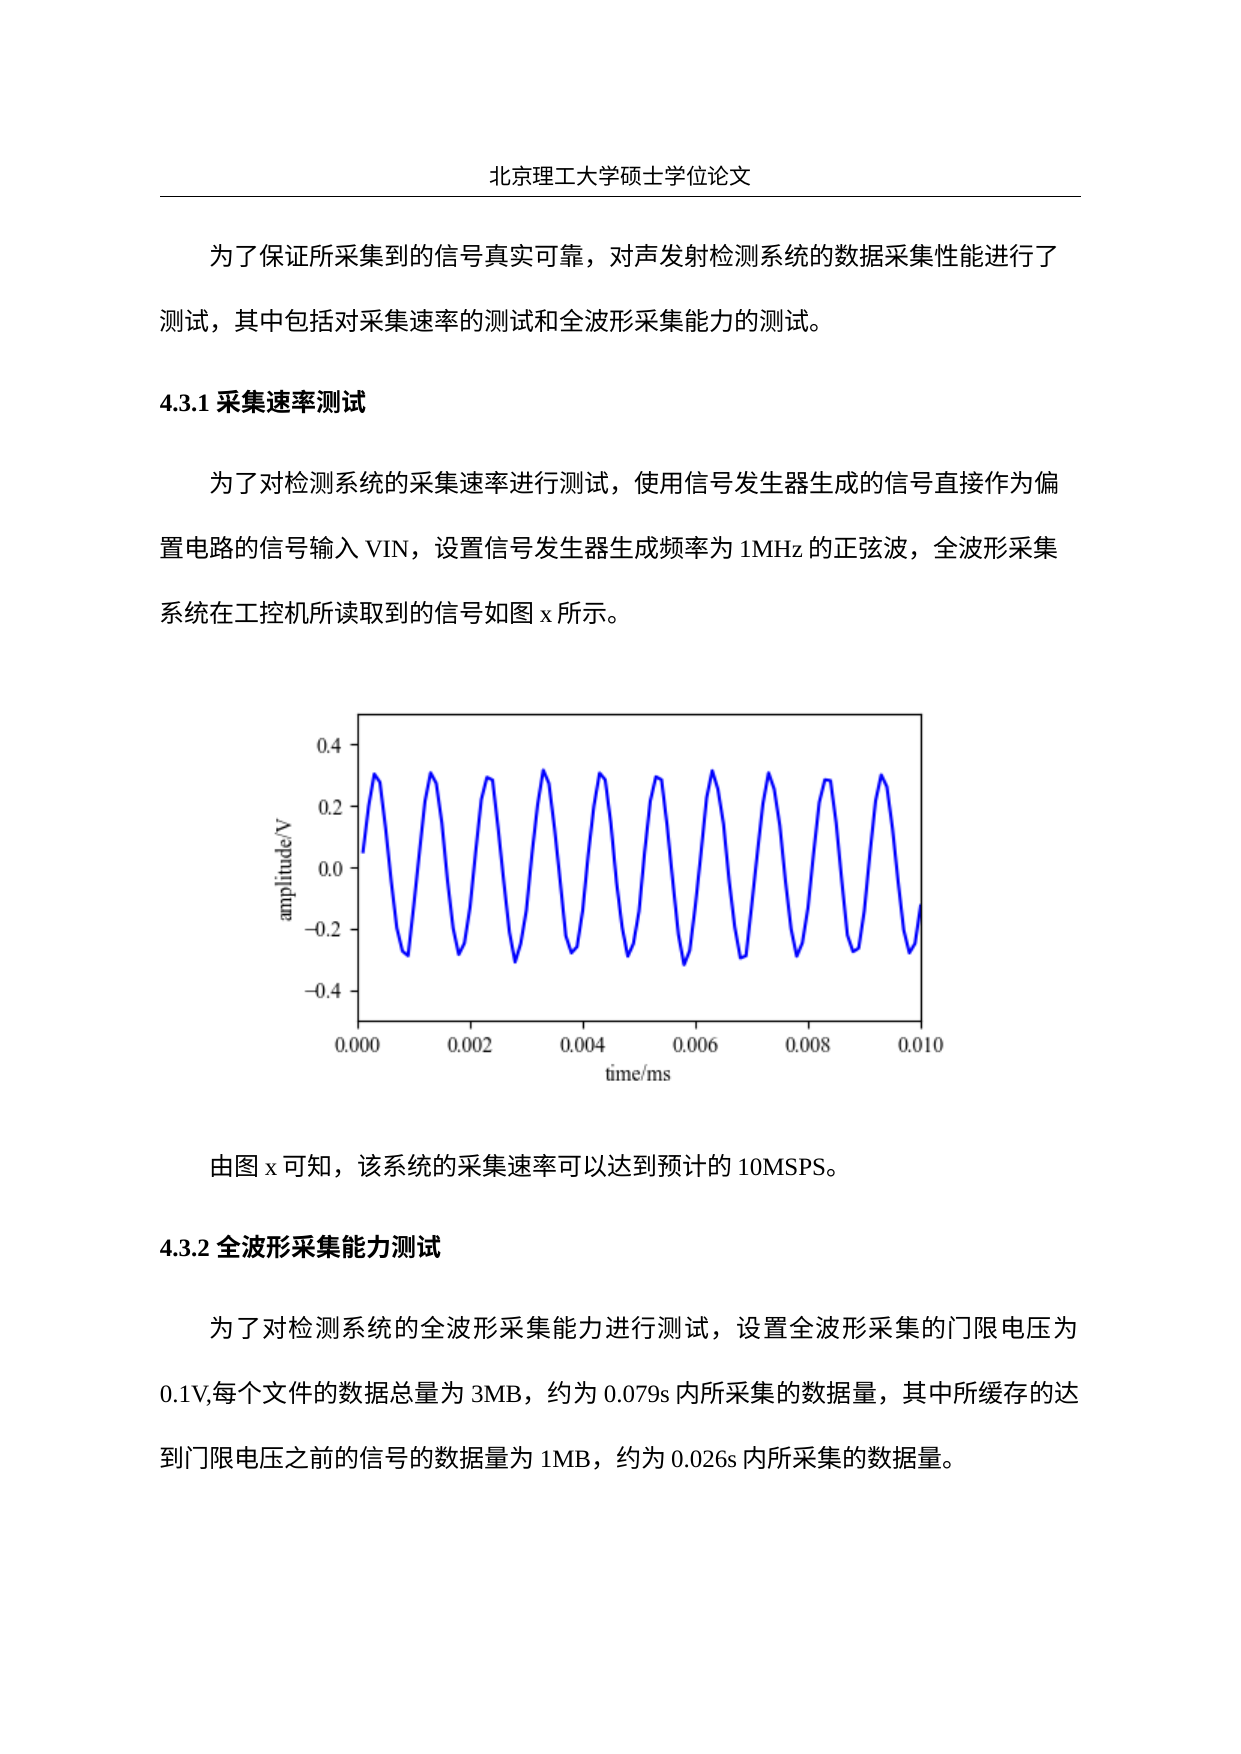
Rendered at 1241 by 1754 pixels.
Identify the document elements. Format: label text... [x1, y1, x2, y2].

text 由图x可知，该系统的采集速率可以达到预计的10MSPS。 [159, 1132, 1081, 1197]
text 4.3.1 采集速率测试 [159, 368, 1081, 433]
picture [245, 660, 995, 1111]
text 为了保证所采集到的信号真实可靠，对声发射检测系统的数据采集性能进行了测试，其中包括对采集速率的测试和全波形采集能力的测试。 [159, 222, 1081, 352]
text 4.3.2 全波形采集能力测试 [159, 1213, 1081, 1278]
text 为了对检测系统的全波形采集能力进行测试，设置全波形采集的门限电压为0.1V,每个文件的数据总量为3MB，约为0.079s内所采集的数据量，其中所缓存的达到门限电压之前的信号的数据量为1MB，约为0.026s内所采集的数据量。 [159, 1294, 1081, 1489]
text 为了对检测系统的采集速率进行测试，使用信号发生器生成的信号直接作为偏置电路的信号输入VIN，设置信号发生器生成频率为1MHz的正弦波，全波形采集系统在工控机所读取到的信号如图x所示。 [159, 449, 1081, 644]
